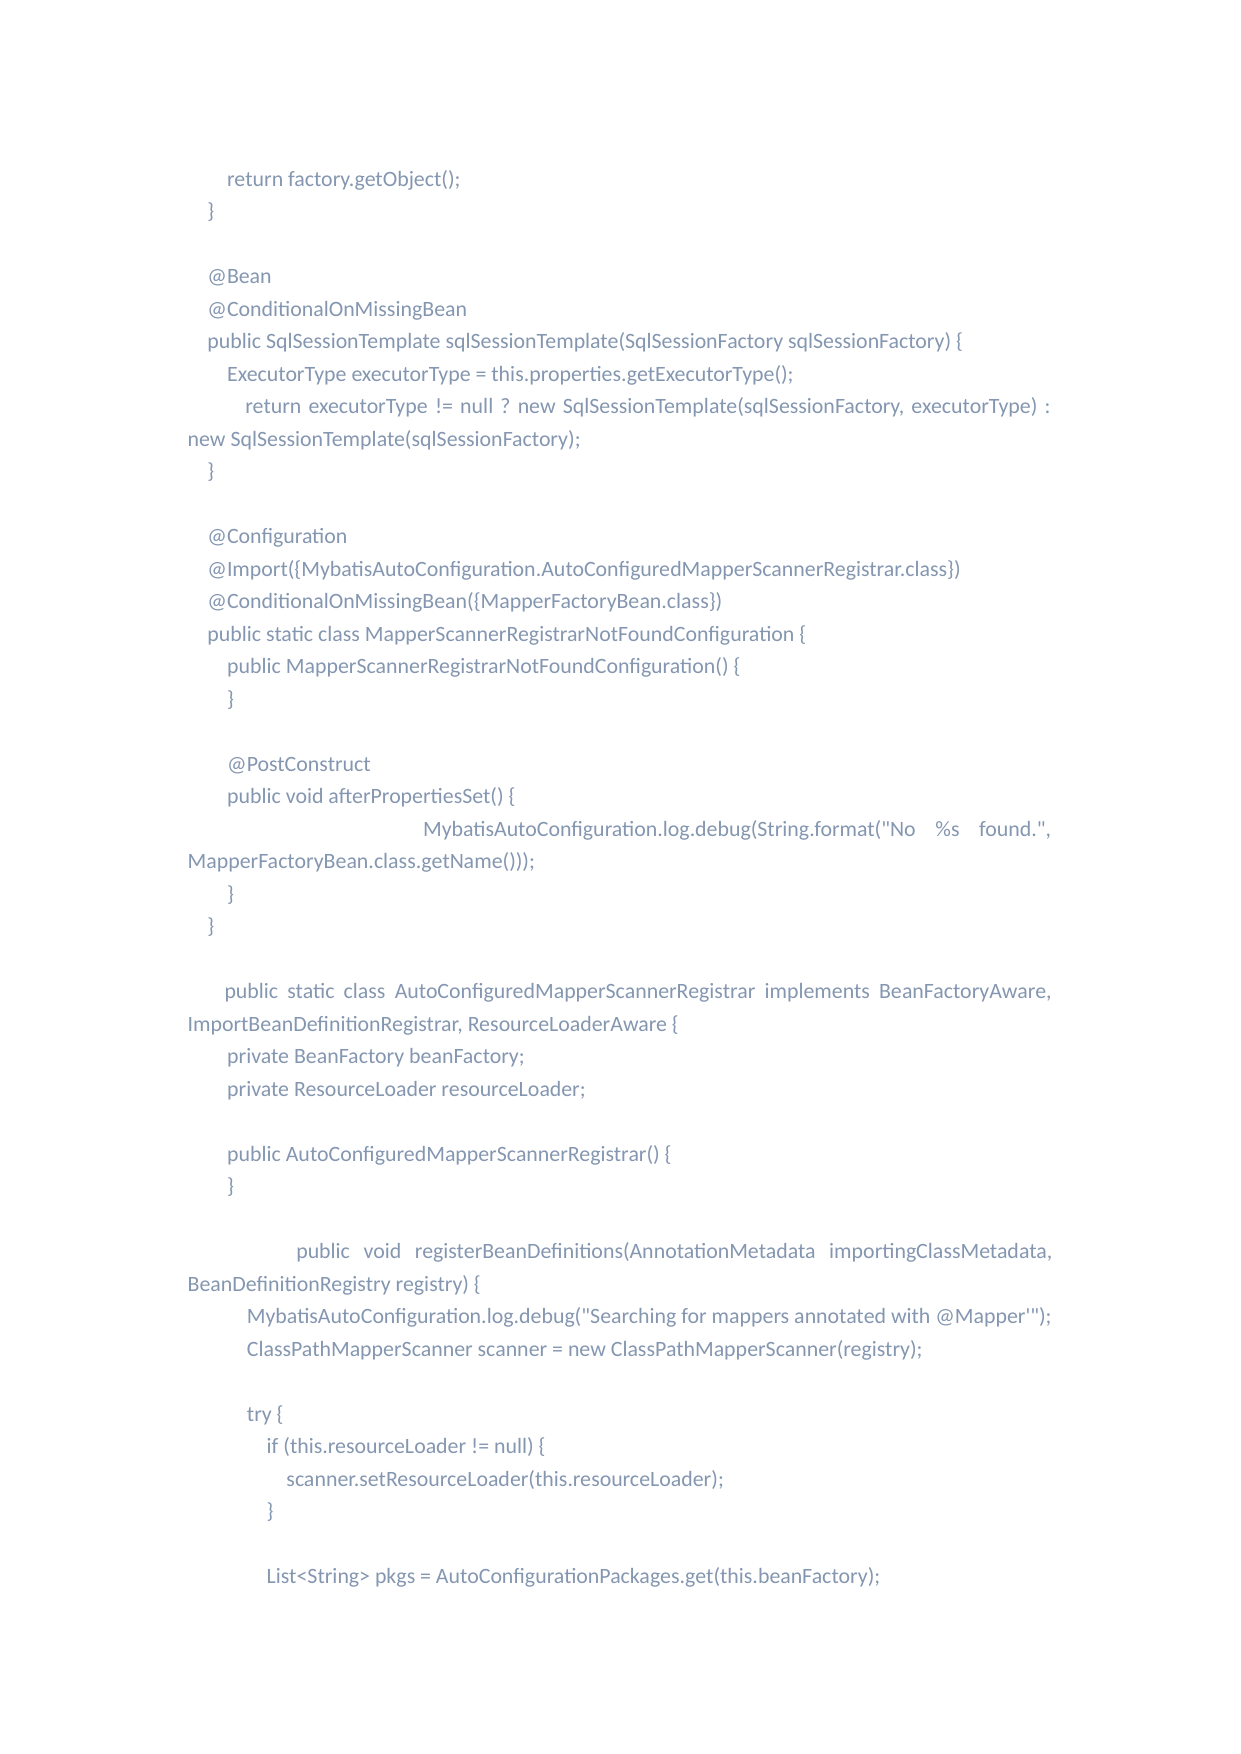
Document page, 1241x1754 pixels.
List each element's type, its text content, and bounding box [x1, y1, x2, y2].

text @Import({MybatisAutoConfiguration.AutoConfiguredMapperScannerRegistrar.class}) [187, 552, 1053, 584]
text MybatisAutoConfiguration.log.debug("Searching for mappers annotated with @Mapper'"); [187, 1299, 1053, 1332]
text public AutoConfiguredMapperScannerRegistrar() { [187, 1137, 1053, 1169]
text List<String> pkgs = AutoConfigurationPackages.get(this.beanFactory); [187, 1559, 1053, 1592]
text } [187, 1169, 1053, 1202]
text ExecutorType executorType = this.properties.getExecutorType(); [187, 357, 1053, 389]
text private BeanFactory beanFactory; [187, 1039, 1053, 1072]
text ClassPathMapperScanner scanner = new ClassPathMapperScanner(registry); [187, 1332, 1053, 1364]
text } [187, 909, 1053, 942]
text @ConditionalOnMissingBean({MapperFactoryBean.class}) [187, 584, 1053, 617]
text @PostConstruct [187, 747, 1053, 779]
text } [187, 877, 1053, 909]
text @ConditionalOnMissingBean [187, 292, 1053, 324]
text @Configuration [187, 519, 1053, 552]
text public static class MapperScannerRegistrarNotFoundConfiguration { [187, 617, 1053, 649]
text @Bean [187, 259, 1053, 292]
text MybatisAutoConfiguration.log.debug(String.format("No %s found.", MapperFactoryBean.class.getName())); [187, 812, 1053, 877]
text return executorType != null ? new SqlSessionTemplate(sqlSessionFactory, executorType) : new SqlSessionTemplate(sqlSessionFactory); [187, 389, 1053, 454]
text } [187, 454, 1053, 487]
text return factory.getObject(); [187, 162, 1053, 194]
text if (this.resourceLoader != null) { [187, 1429, 1053, 1462]
text public void afterPropertiesSet() { [187, 779, 1053, 812]
text scanner.setResourceLoader(this.resourceLoader); [187, 1462, 1053, 1494]
text public MapperScannerRegistrarNotFoundConfiguration() { [187, 649, 1053, 682]
text public void registerBeanDefinitions(AnnotationMetadata importingClassMetadata, BeanDefinitionRegistry registry) { [187, 1234, 1053, 1299]
text public static class AutoConfiguredMapperScannerRegistrar implements BeanFactoryAware, ImportBeanDefinitionRegistrar, ResourceLoaderAware { [187, 974, 1053, 1039]
text } [187, 194, 1053, 227]
text public SqlSessionTemplate sqlSessionTemplate(SqlSessionFactory sqlSessionFactory) { [187, 324, 1053, 357]
text try { [187, 1397, 1053, 1429]
text } [187, 1494, 1053, 1527]
text private ResourceLoader resourceLoader; [187, 1072, 1053, 1104]
text } [187, 682, 1053, 714]
